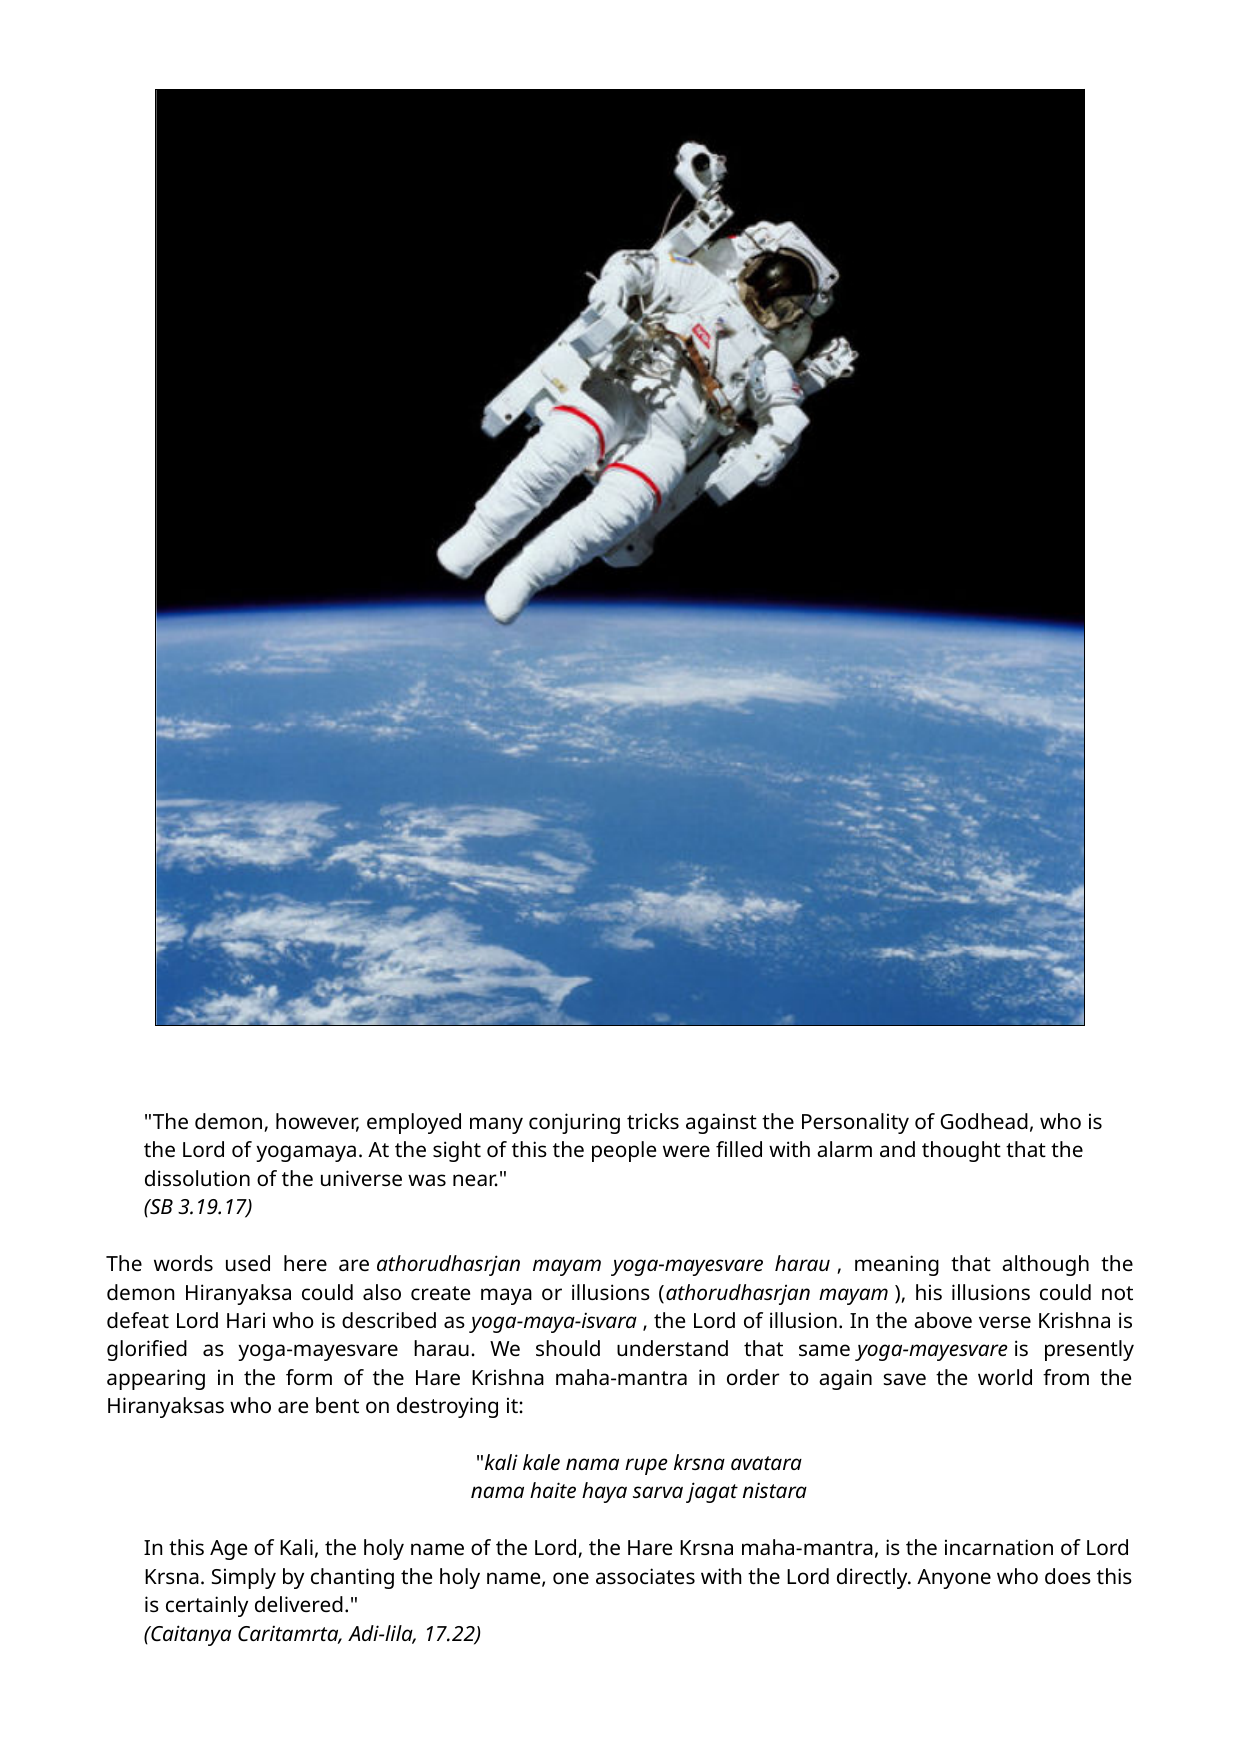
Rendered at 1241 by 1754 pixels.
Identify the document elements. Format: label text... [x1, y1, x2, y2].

text In this Age of Kali, the holy name of the Lord, the Hare Krsna maha-mantra, is the incarnation of Lord Krsna. Simply by chanting the holy name, one associates with the Lord directly. Anyone who does this is certainly delivered." (Caitanya Caritamrta, Adi-lila, 17.22) [144, 1533, 1134, 1647]
text "The demon, however, employed many conjuring tricks against the Personality of Godhead, who is the Lord of yogamaya. At the sight of this the people were filled with alarm and thought that the dissolution of the universe was near." (SB 3.19.17) [144, 1107, 1134, 1221]
text "kali kale nama rupe krsna avatara nama haite haya sarva jagat nistara [144, 1448, 1134, 1505]
picture [156, 90, 1084, 1025]
text The words used here are athorudhasrjan mayam yoga-mayesvare harau , meaning that although the demon Hiranyaksa could also create maya or illusions (athorudhasrjan mayam ), his illusions could not defeat Lord Hari who is described as yoga-maya-isvara , the Lord of illusion. In the above verse Krishna is glorified as yoga-mayesvare harau. We should understand that same yoga-mayesvare is presently appearing in the form of the Hare Krishna maha-mantra in order to again save the world from the Hiranyaksas who are bent on destroying it: [106, 1249, 1134, 1420]
